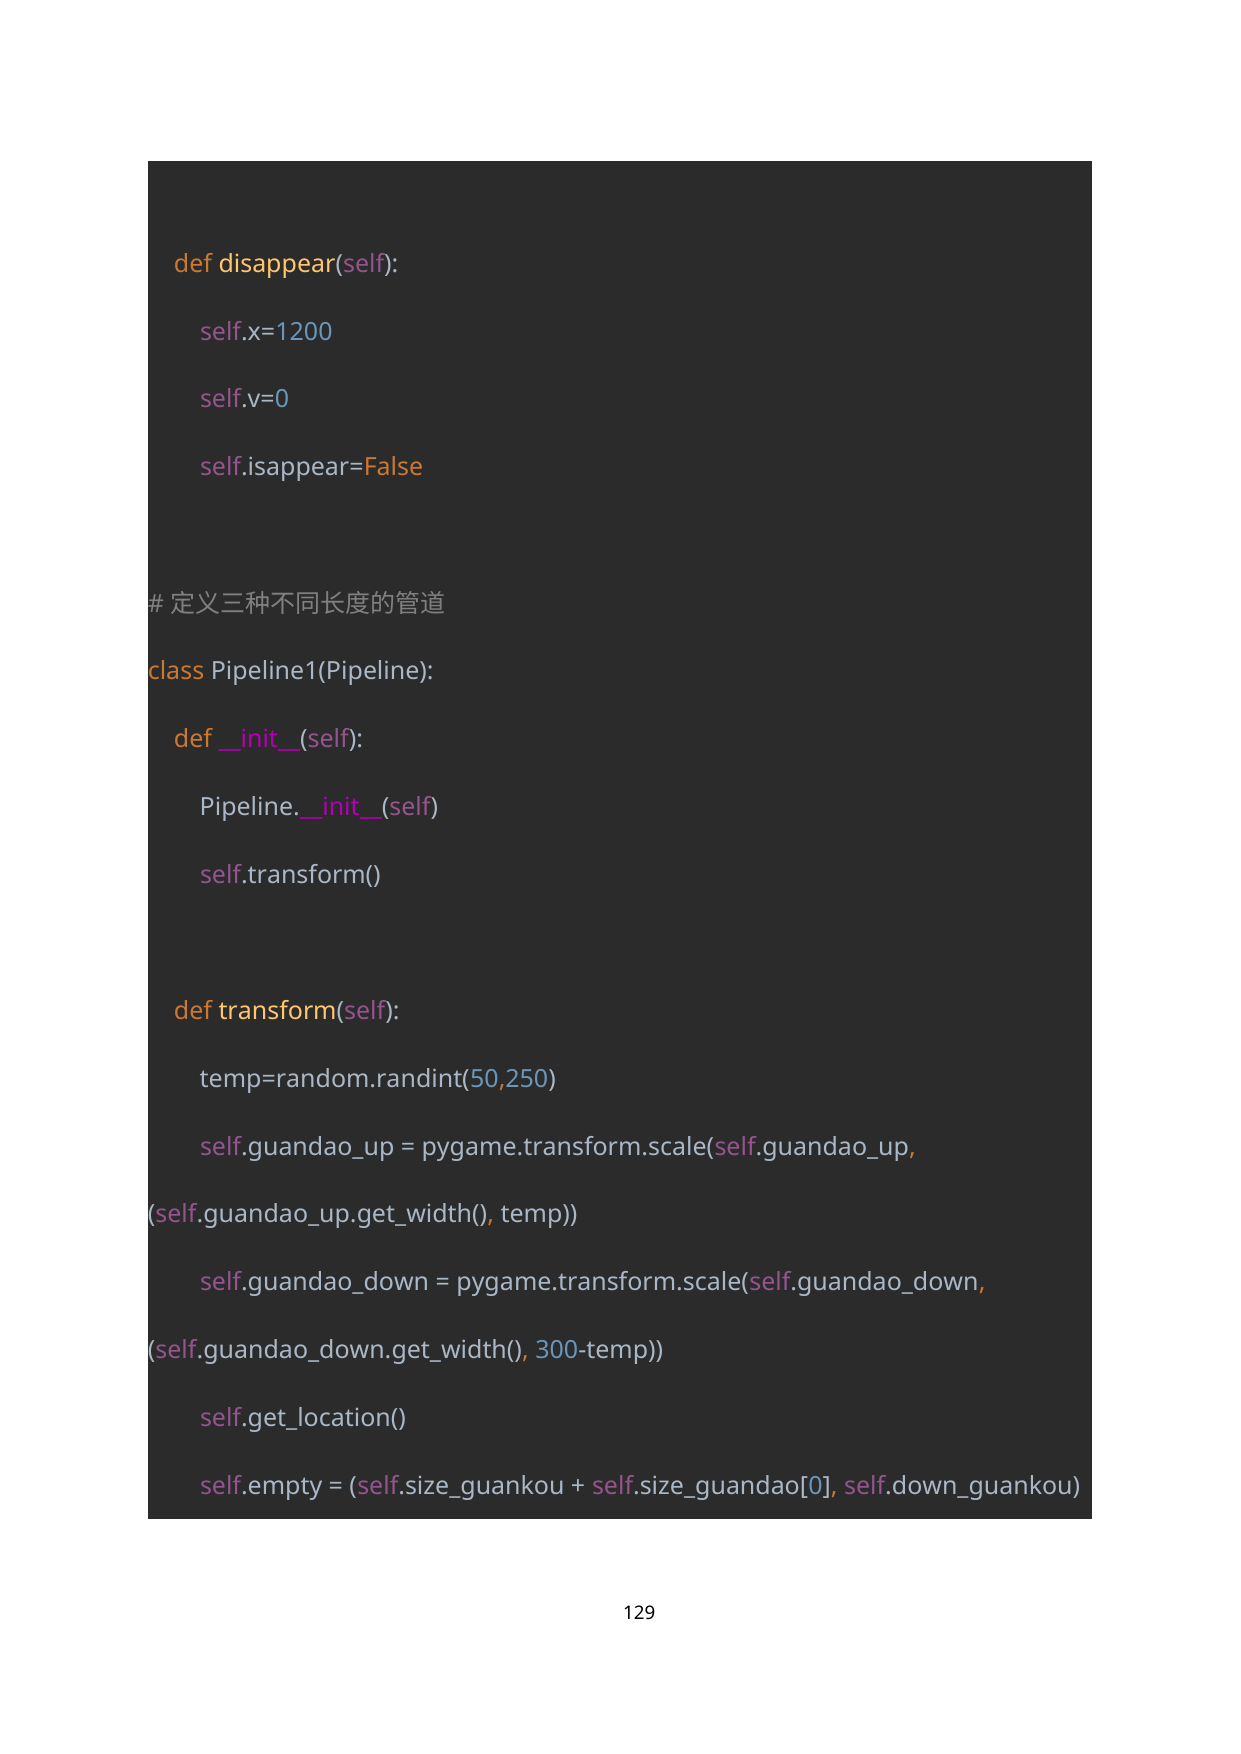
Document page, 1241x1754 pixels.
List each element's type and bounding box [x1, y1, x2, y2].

text [148, 161, 1092, 1519]
